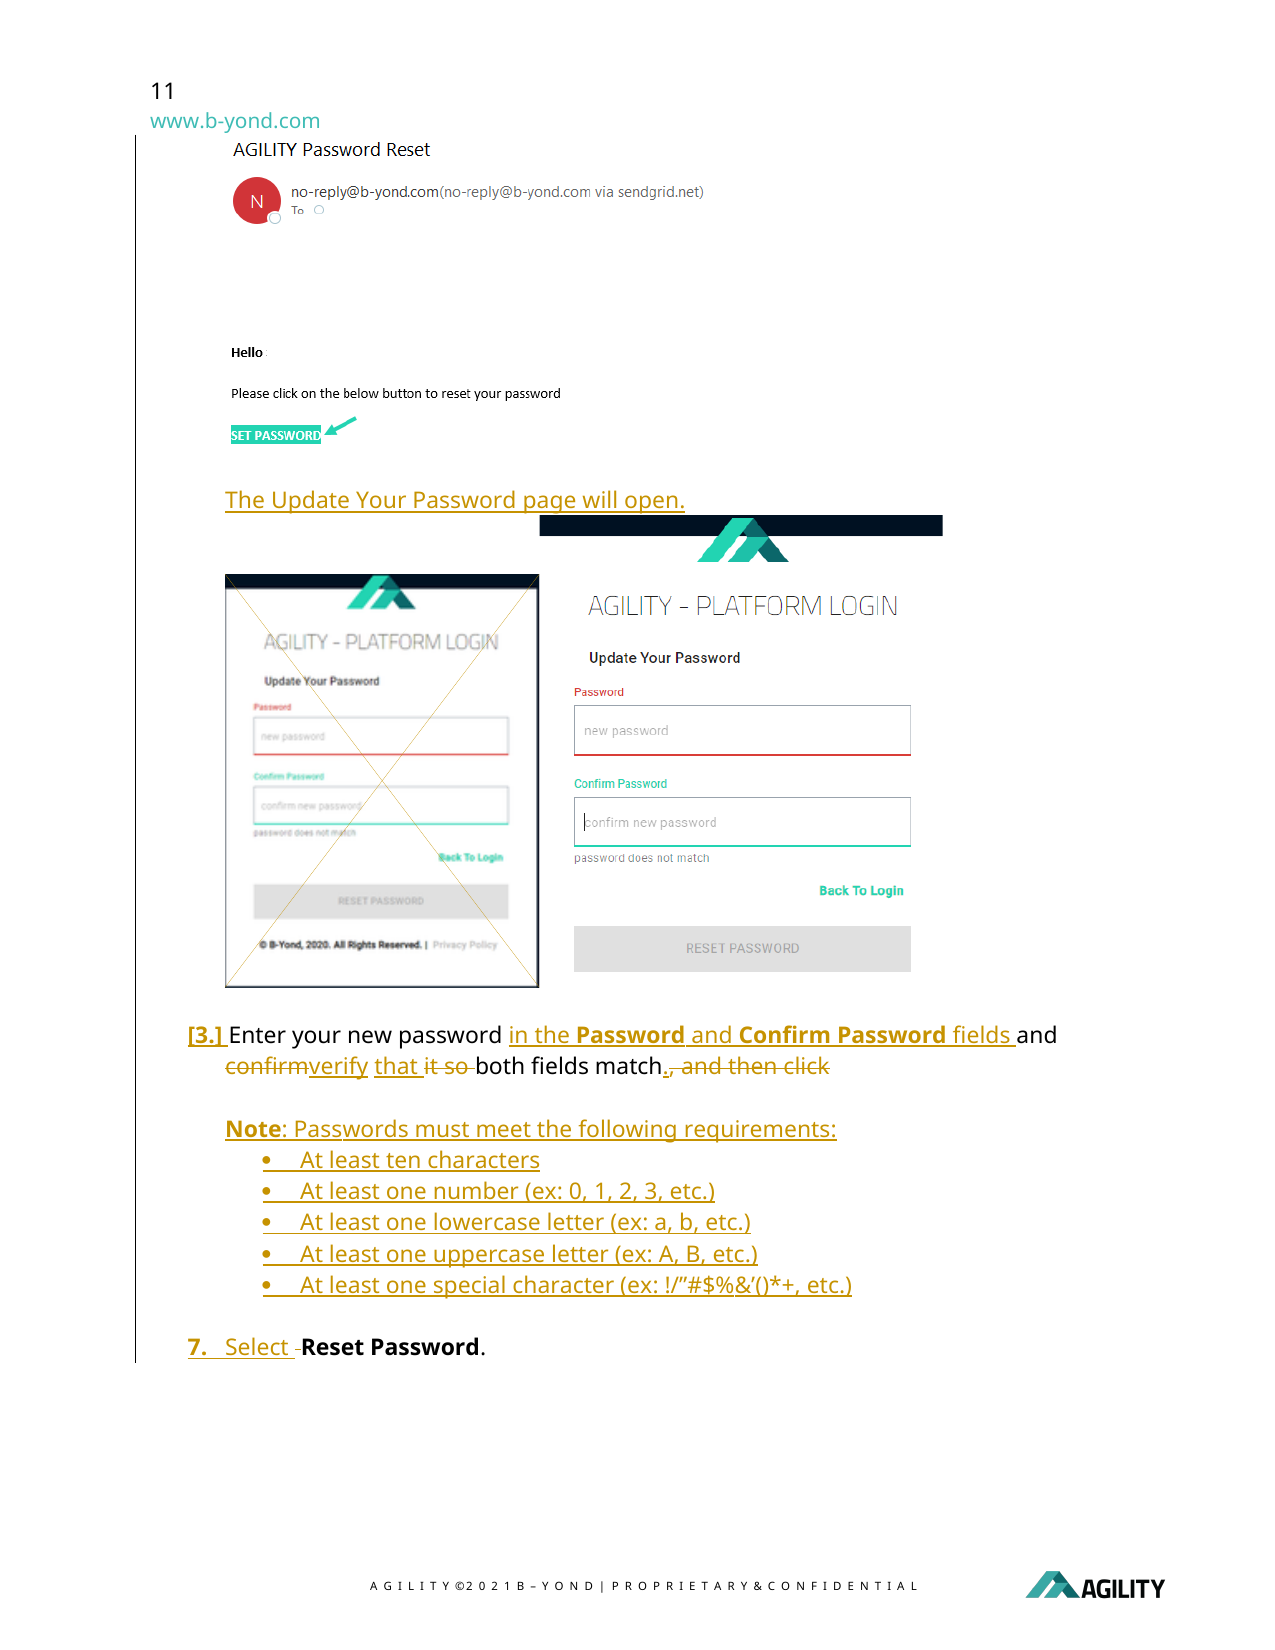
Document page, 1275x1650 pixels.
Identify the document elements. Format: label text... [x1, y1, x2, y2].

picture [225, 134, 711, 454]
list Enter your new password and both fields match [187, 1019, 1137, 1081]
list Reset Password. [187, 1331, 1137, 1362]
picture [383, 515, 943, 988]
picture [1011, 1556, 1194, 1615]
picture [225, 576, 381, 985]
picture [226, 574, 538, 779]
picture [226, 782, 538, 988]
